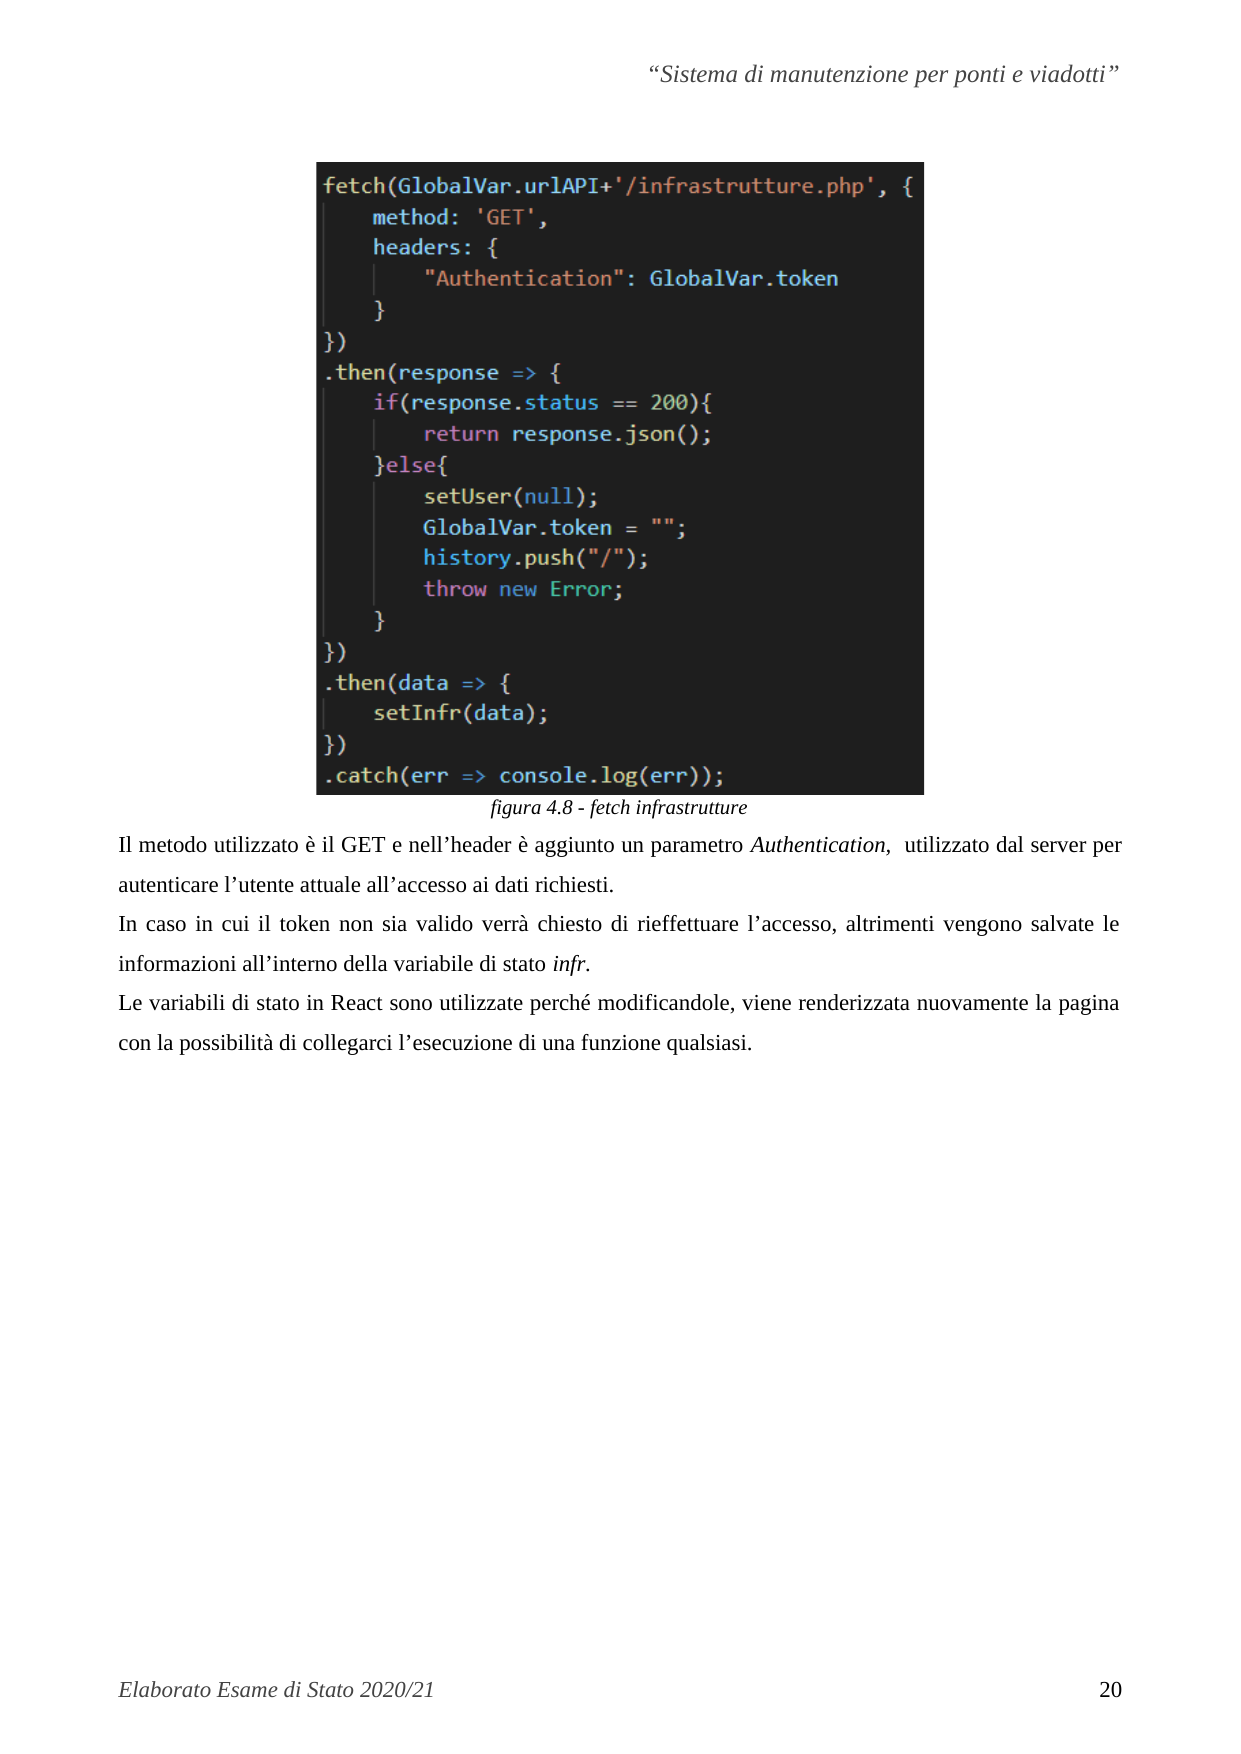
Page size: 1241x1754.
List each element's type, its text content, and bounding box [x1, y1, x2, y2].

text In caso in cui il token non sia valido verrà chiesto di rieffettuare l’accesso, altrimenti vengono salvate le informazioni all’interno della variabile di stato infr. [118, 910, 1122, 976]
text Le variabili di stato in React sono utilizzate perché modificandole, viene renderizzata nuovamente la pagina con la possibilità di collegarci l’esecuzione di una funzione qualsiasi. [118, 989, 1122, 1055]
picture [316, 162, 925, 795]
text Il metodo utilizzato è il GET e nell’header è aggiunto un parametro Authentication, utilizzato dal server per autenticare l’utente attuale all’accesso ai dati richiesti. [118, 831, 1122, 897]
text figura 4.8 - fetch infrastrutture [118, 795, 1122, 819]
